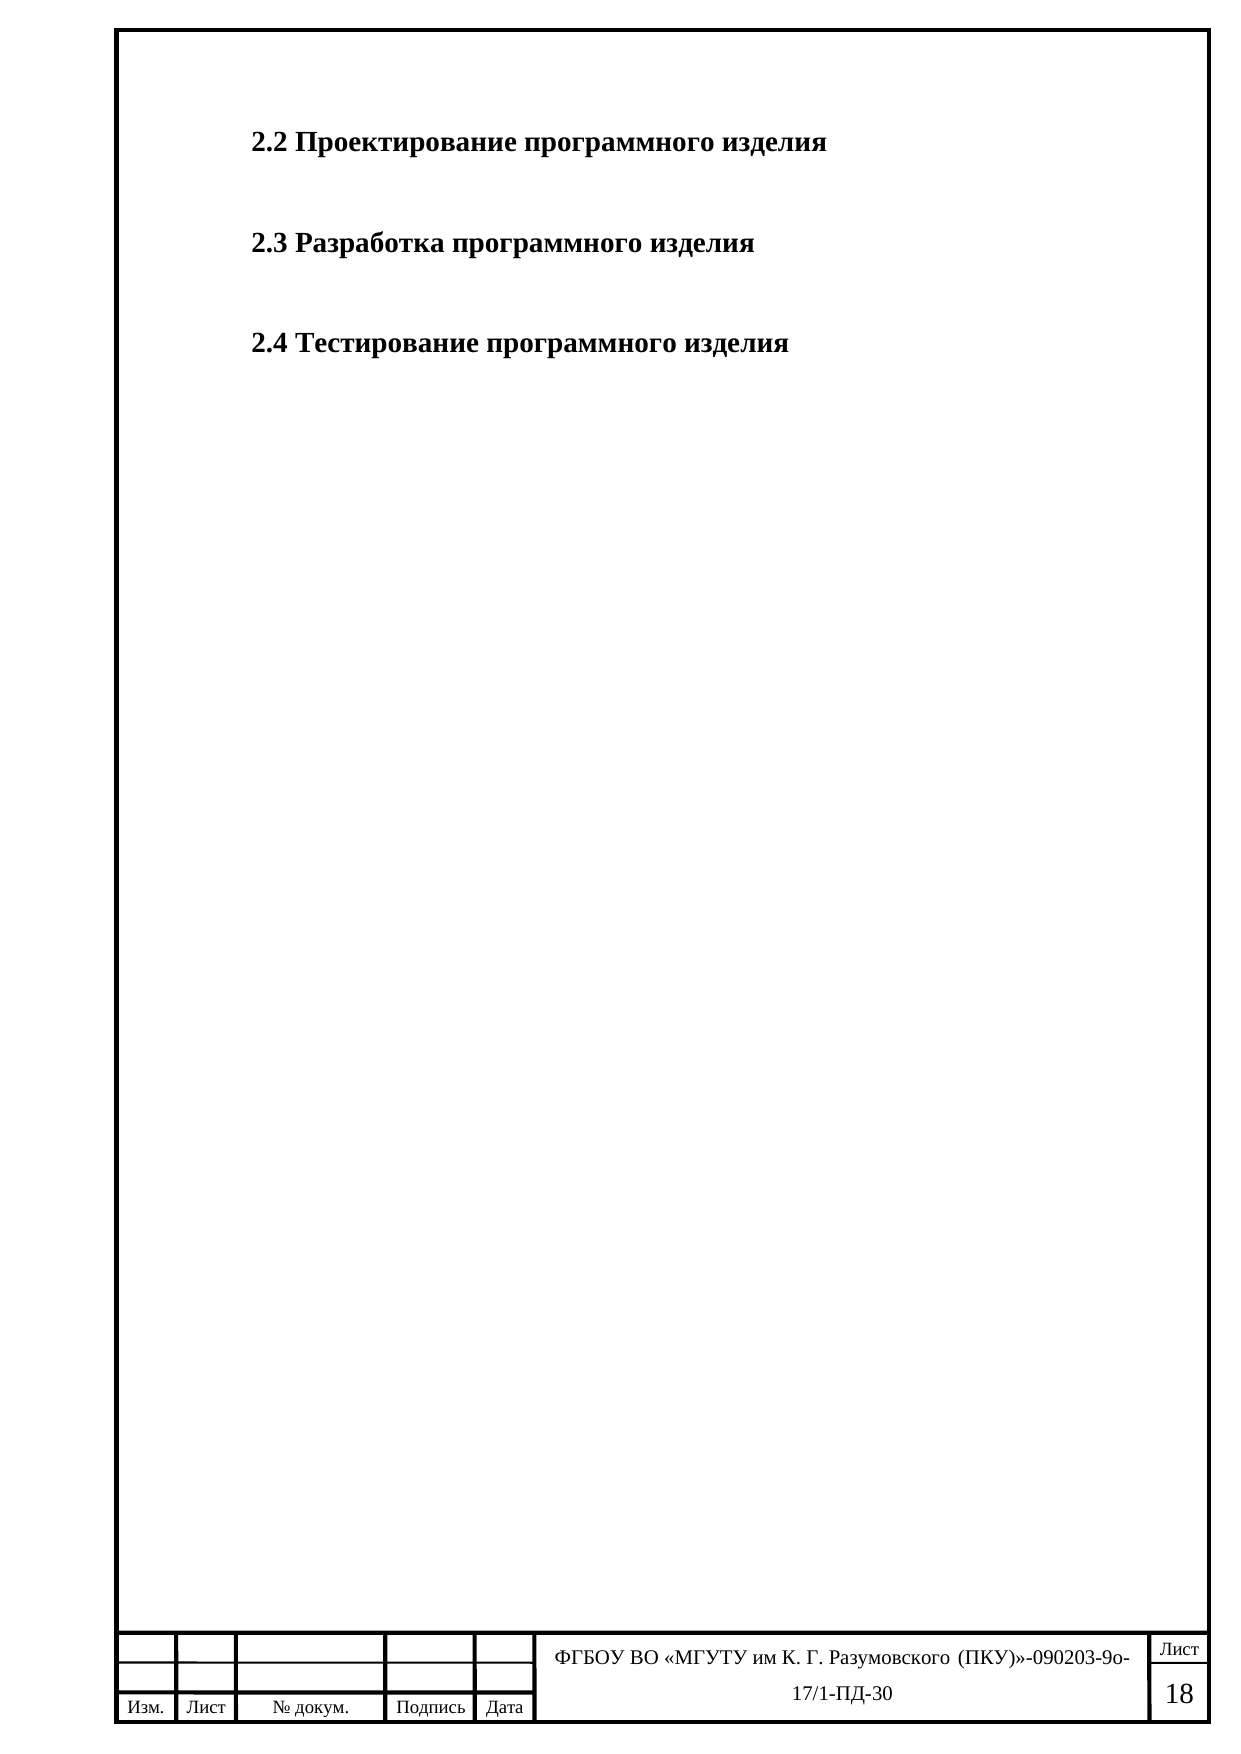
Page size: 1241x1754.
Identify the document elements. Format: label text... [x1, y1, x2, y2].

subtitle 2.4 Тестирование программного изделия [177, 325, 1181, 359]
subtitle 2.2 Проектирование программного изделия [177, 124, 1181, 158]
subtitle 2.3 Разработка программного изделия [177, 225, 1181, 258]
